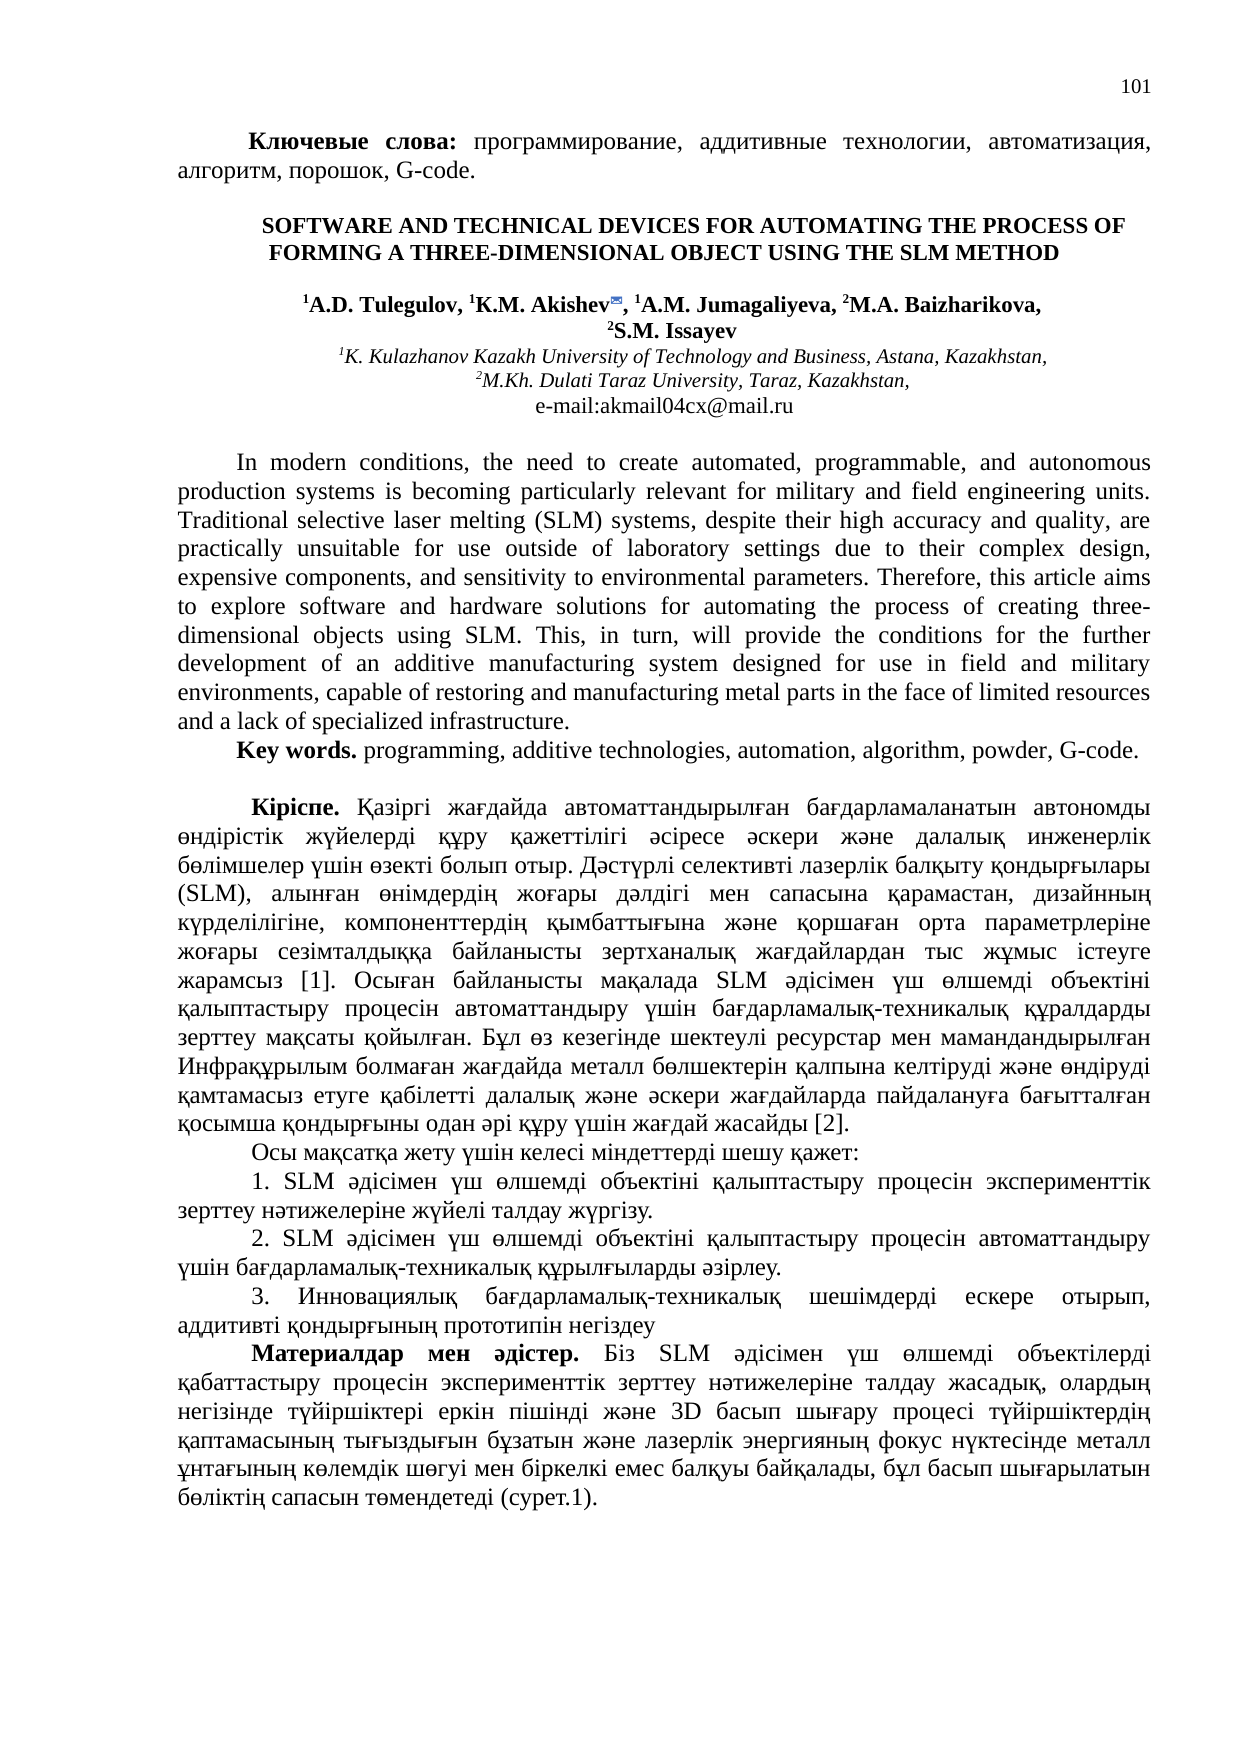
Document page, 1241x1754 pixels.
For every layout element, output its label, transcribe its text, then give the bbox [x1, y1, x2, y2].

text Кіріспе. Қазіргі жағдайда автоматтандырылған бағдарламаланатын автономды өндірістік жүйелерді құру қажеттілігі әсіресе әскери және далалық инженерлік бөлімшелер үшін өзекті болып отыр. Дәстүрлі селективті лазерлік балқыту қондырғылары (SLM), алынған өнімдердің жоғары дәлдігі мен сапасына қарамастан, дизайнның күрделілігіне, компоненттердің қымбаттығына және қоршаған орта параметрлеріне жоғары сезімталдыққа байланысты зертханалық жағдайлардан тыс жұмыс істеуге жарамсыз [1]. Осыған байланысты мақалада SLM әдісімен үш өлшемді объектіні қалыптастыру процесін автоматтандыру үшін бағдарламалық-техникалық құралдарды зерттеу мақсаты қойылған. Бұл өз кезегінде шектеулі ресурстар мен мамандандырылған Инфрақұрылым болмаған жағдайда металл бөлшектерін қалпына келтіруді және өндіруді қамтамасыз етуге қабілетті далалық және әскери жағдайларда пайдалануға бағытталған қосымша қондырғыны одан әрі құру үшін жағдай жасайды [2]. [177, 792, 1152, 1137]
text Ключевые слова: программирование, аддитивные технологии, автоматизация, алгоритм, порошок, G-code. [177, 126, 1152, 183]
text In modern conditions, the need to create automated, programmable, and autonomous production systems is becoming particularly relevant for military and field engineering units. Traditional selective laser melting (SLM) systems, despite their high accuracy and quality, are practically unsuitable for use outside of laboratory settings due to their complex design, expensive components, and sensitivity to environmental parameters. Therefore, this article aims to explore software and hardware solutions for automating the process of creating three-dimensional objects using SLM. This, in turn, will provide the conditions for the further development of an additive manufacturing system designed for use in field and military environments, capable of restoring and manufacturing metal parts in the face of limited resources and a lack of specialized infrastructure. [177, 447, 1152, 735]
text 2. SLM әдісімен үш өлшемді объектіні қалыптастыру процесін автоматтандыру үшін бағдарламалық-техникалық құрылғыларды әзірлеу. [177, 1223, 1152, 1281]
text Материалдар мен әдістер. Біз SLM әдісімен үш өлшемді объектілерді қабаттастыру процесін эксперименттік зерттеу нәтижелеріне талдау жасадық, олардың негізінде түйіршіктері еркін пішінді және 3D басып шығару процесі түйіршіктердің қаптамасының тығыздығын бұзатын және лазерлік энергияның фокус нүктесінде металл ұнтағының көлемдік шөгуі мен біркелкі емес балқуы байқалады, бұл басып шығарылатын бөліктің сапасын төмендетеді (сурет.1). [177, 1338, 1152, 1511]
text SOFTWARE AND TECHNICAL DEVICES FOR AUTOMATING THE PROCESS OF FORMING A THREE-DIMENSIONAL OBJECT USING THE SLM METHOD [177, 212, 1152, 265]
text e-mail:akmail04cx@mail.ru [177, 392, 1152, 418]
text 2M.Kh. Dulati Taraz University, Taraz, Kazakhstan, [177, 368, 1152, 392]
text 1K. Kulazhanov Kazakh University of Technology and Business, Astana, Kazakhstan, [177, 344, 1152, 368]
text 2S.М. Issayev [177, 318, 1167, 344]
text 3. Инновациялық бағдарламалық-техникалық шешімдерді ескере отырып, аддитивті қондырғының прототипін негіздеу [177, 1281, 1152, 1338]
text 1А.D. Тulegulov, 1К.М. Аkishev, 1А.М. Jumagaliyeva, 2М.А. Baizharikova, [177, 291, 1167, 318]
text 1. SLM әдісімен үш өлшемді объектіні қалыптастыру процесін эксперименттік зерттеу нәтижелеріне жүйелі талдау жүргізу. [177, 1166, 1152, 1223]
text Осы мақсатқа жету үшін келесі міндеттерді шешу қажет: [177, 1137, 1152, 1166]
text Key words. programming, additive technologies, automation, algorithm, powder, G-code. [177, 735, 1152, 763]
